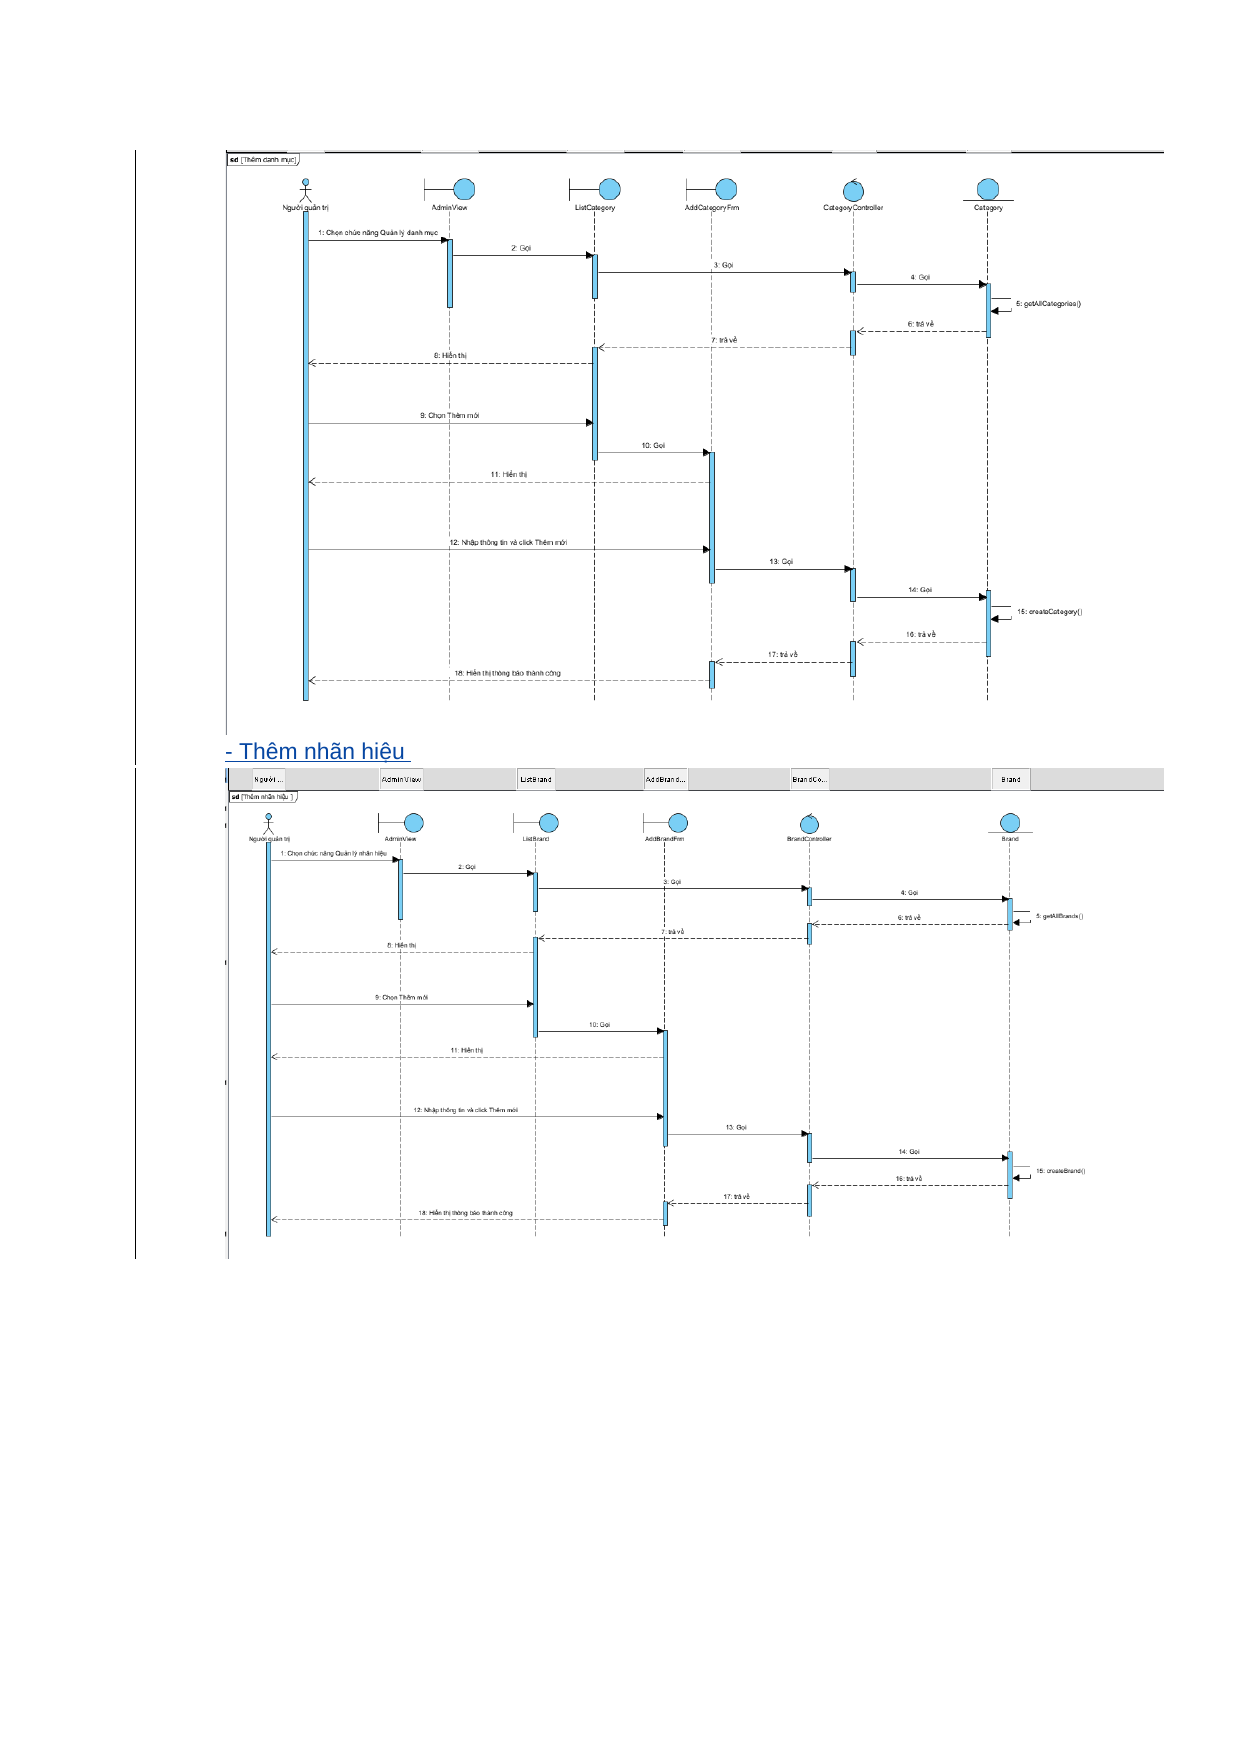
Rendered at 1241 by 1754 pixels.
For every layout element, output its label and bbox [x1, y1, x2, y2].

picture [225, 768, 1164, 1259]
picture [225, 150, 1164, 735]
